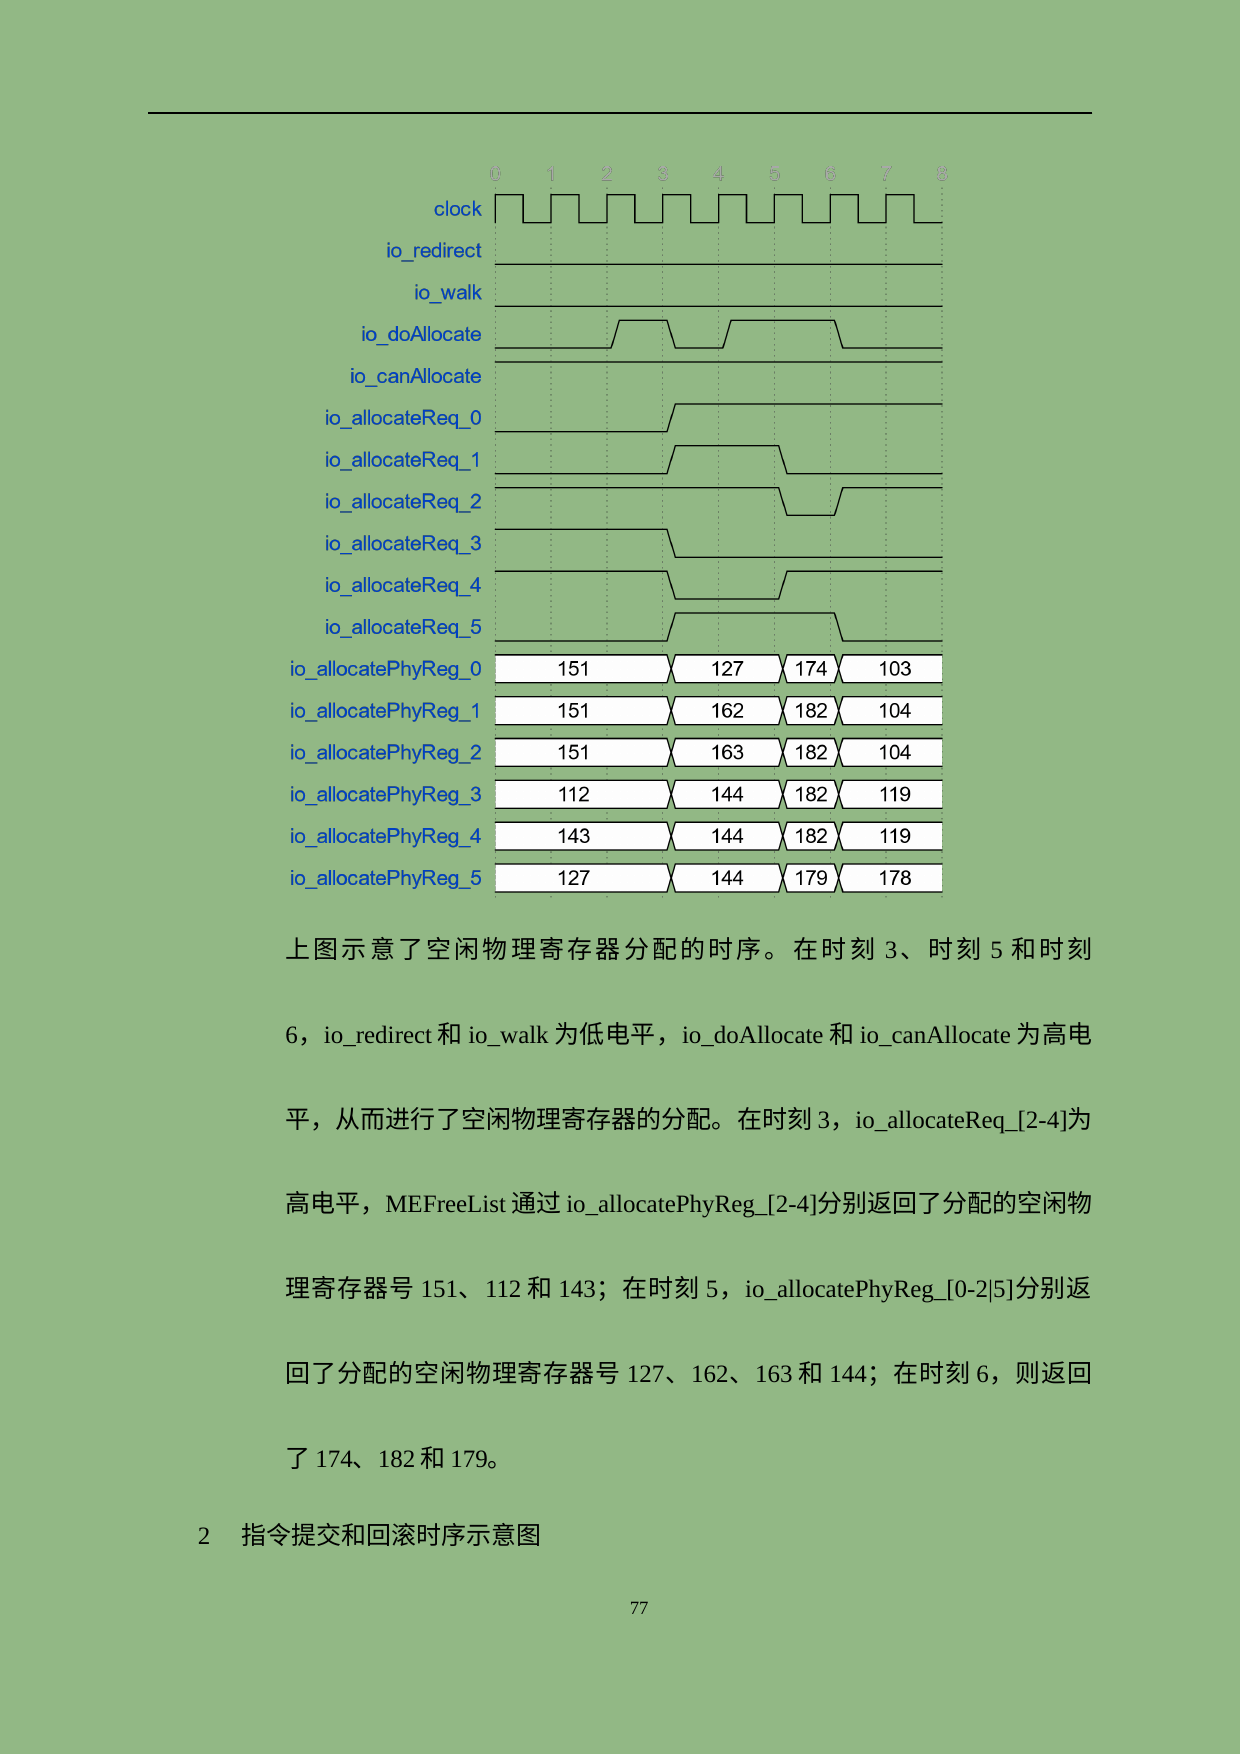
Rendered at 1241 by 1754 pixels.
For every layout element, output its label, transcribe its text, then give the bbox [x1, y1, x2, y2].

list 上图示意了空闲物理寄存器分配的时序。在时刻3、时刻5和时刻6，io_redirect和io_walk为低电平，io_doAllocate和io_canAllocate为高电平，从而进行了空闲物理寄存器的分配。在时刻3，io_allocateReq_[2-4]为高电平，MEFreeList通过io_allocatePhyReg_[2-4]分别返回了分配的空闲物理寄存器号151、112和143；在时刻5，io_allocatePhyReg_[0-2|5]分别返回了分配的空闲物理寄存器号127、162、163和144；在时刻6，则返回了174、182和179。 [285, 913, 1092, 1491]
list 指令提交和回滚时序示意图 [198, 1500, 1092, 1568]
picture [271, 159, 969, 898]
